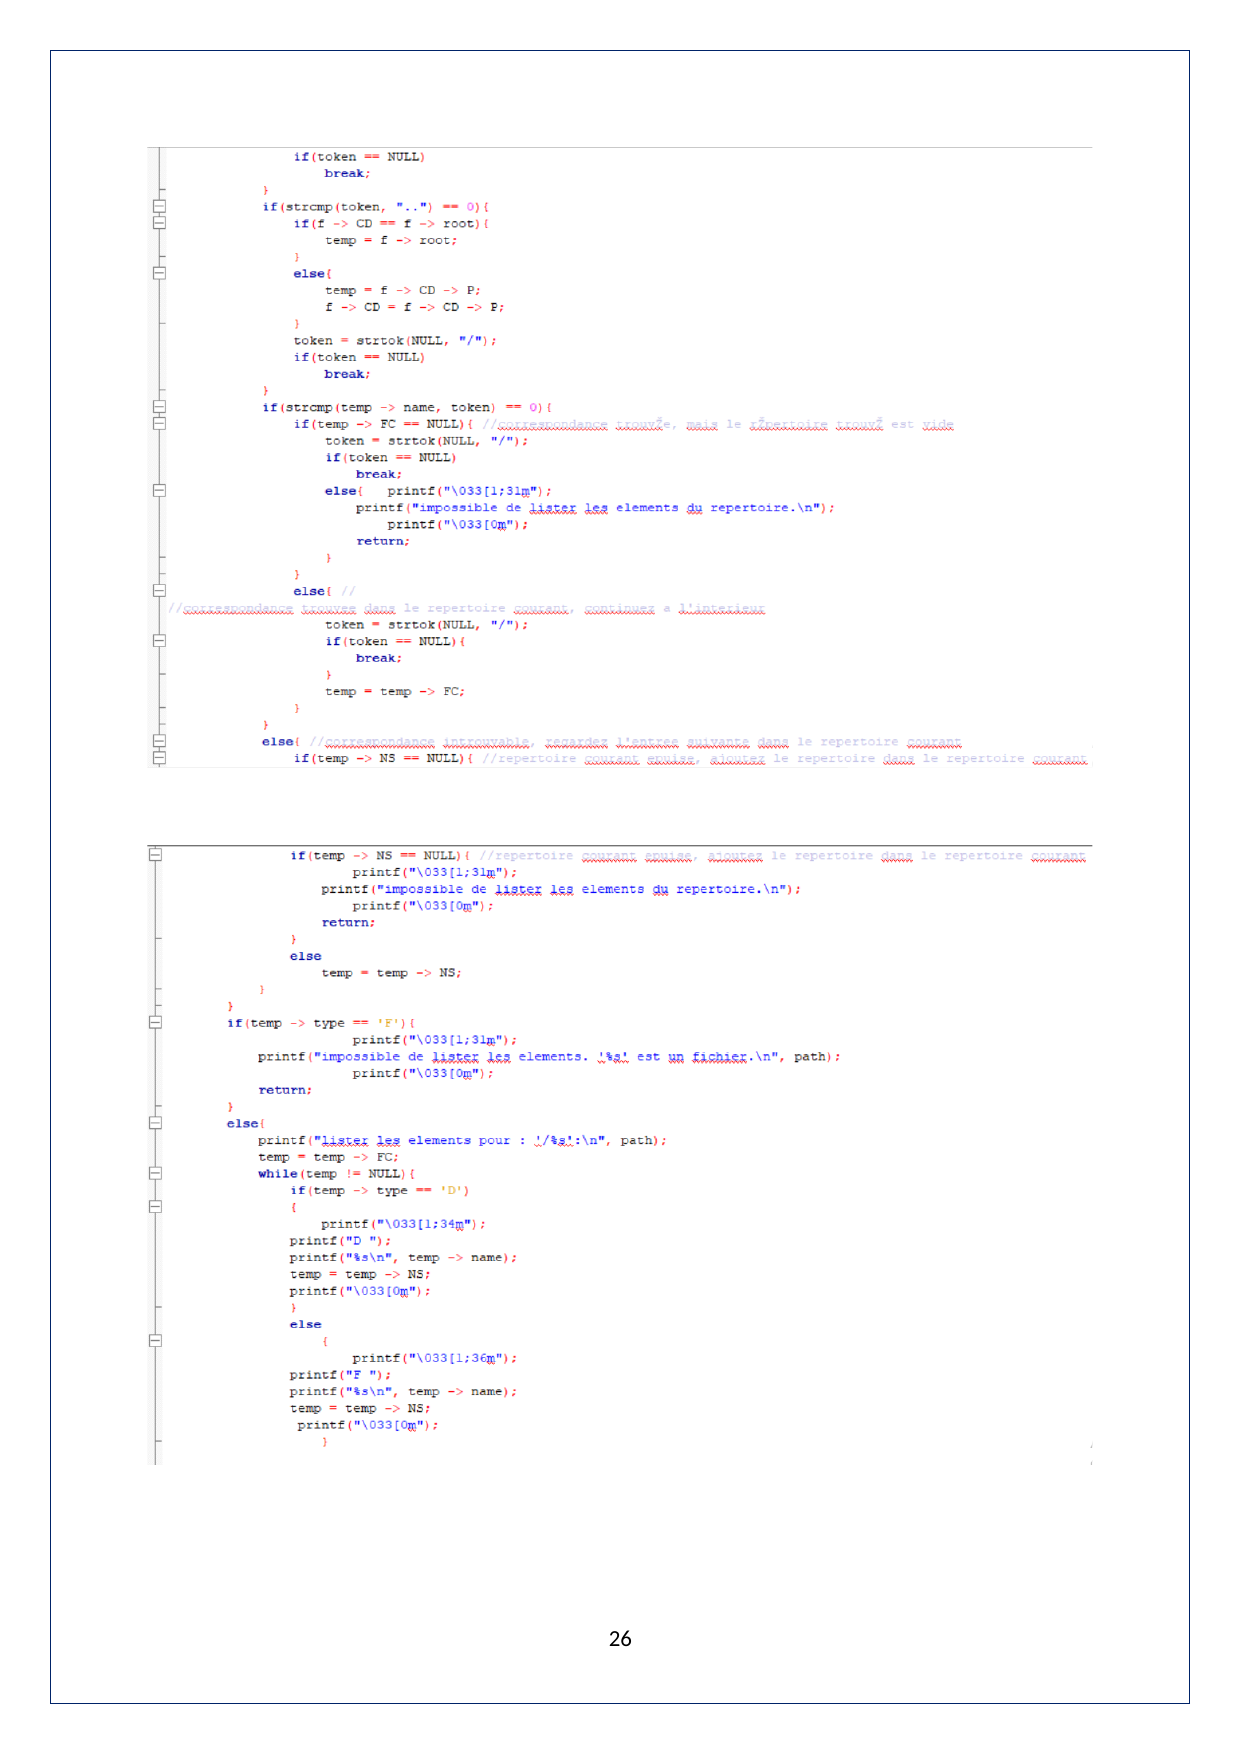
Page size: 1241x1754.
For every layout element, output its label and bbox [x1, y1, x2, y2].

picture [147, 147, 1093, 768]
picture [147, 845, 1093, 1465]
